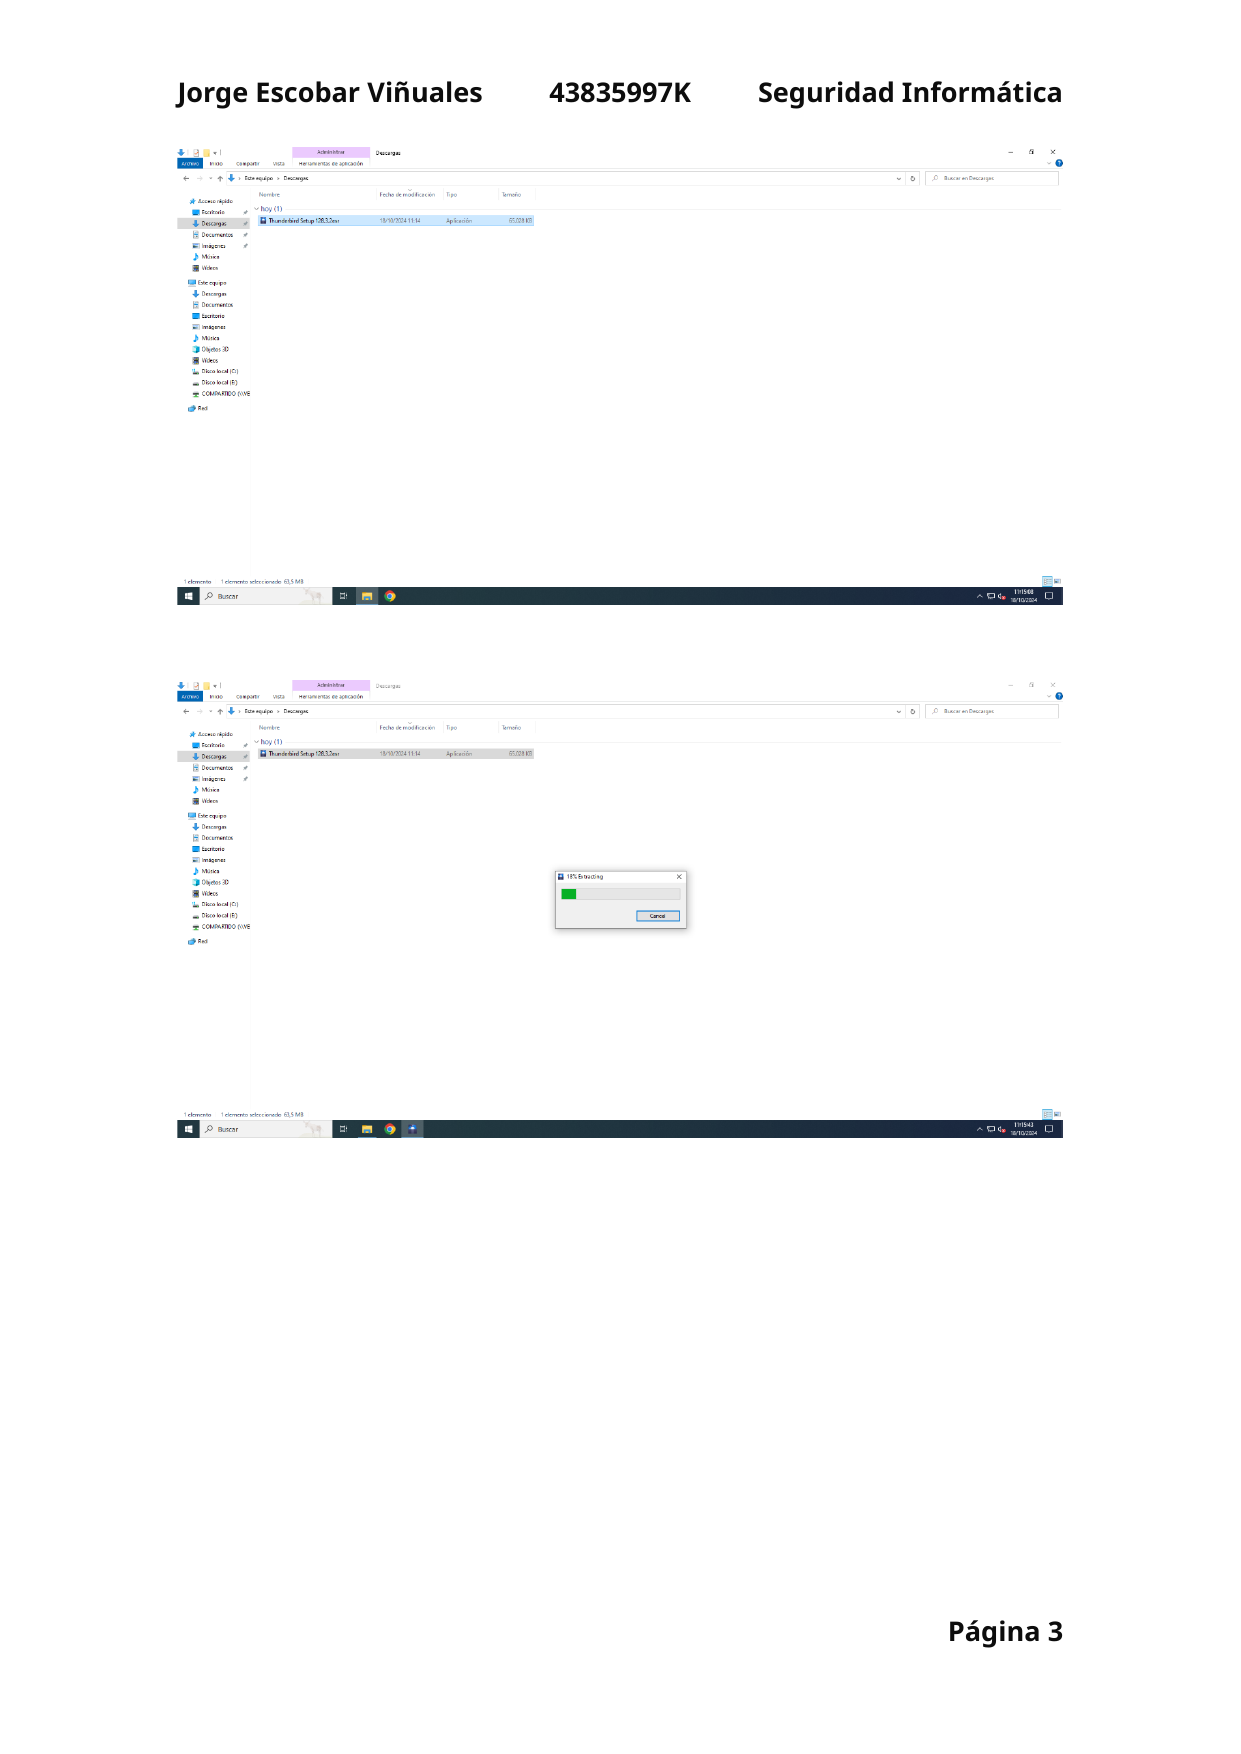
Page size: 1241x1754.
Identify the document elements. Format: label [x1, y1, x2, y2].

picture [177, 680, 1063, 1138]
picture [177, 147, 1063, 605]
